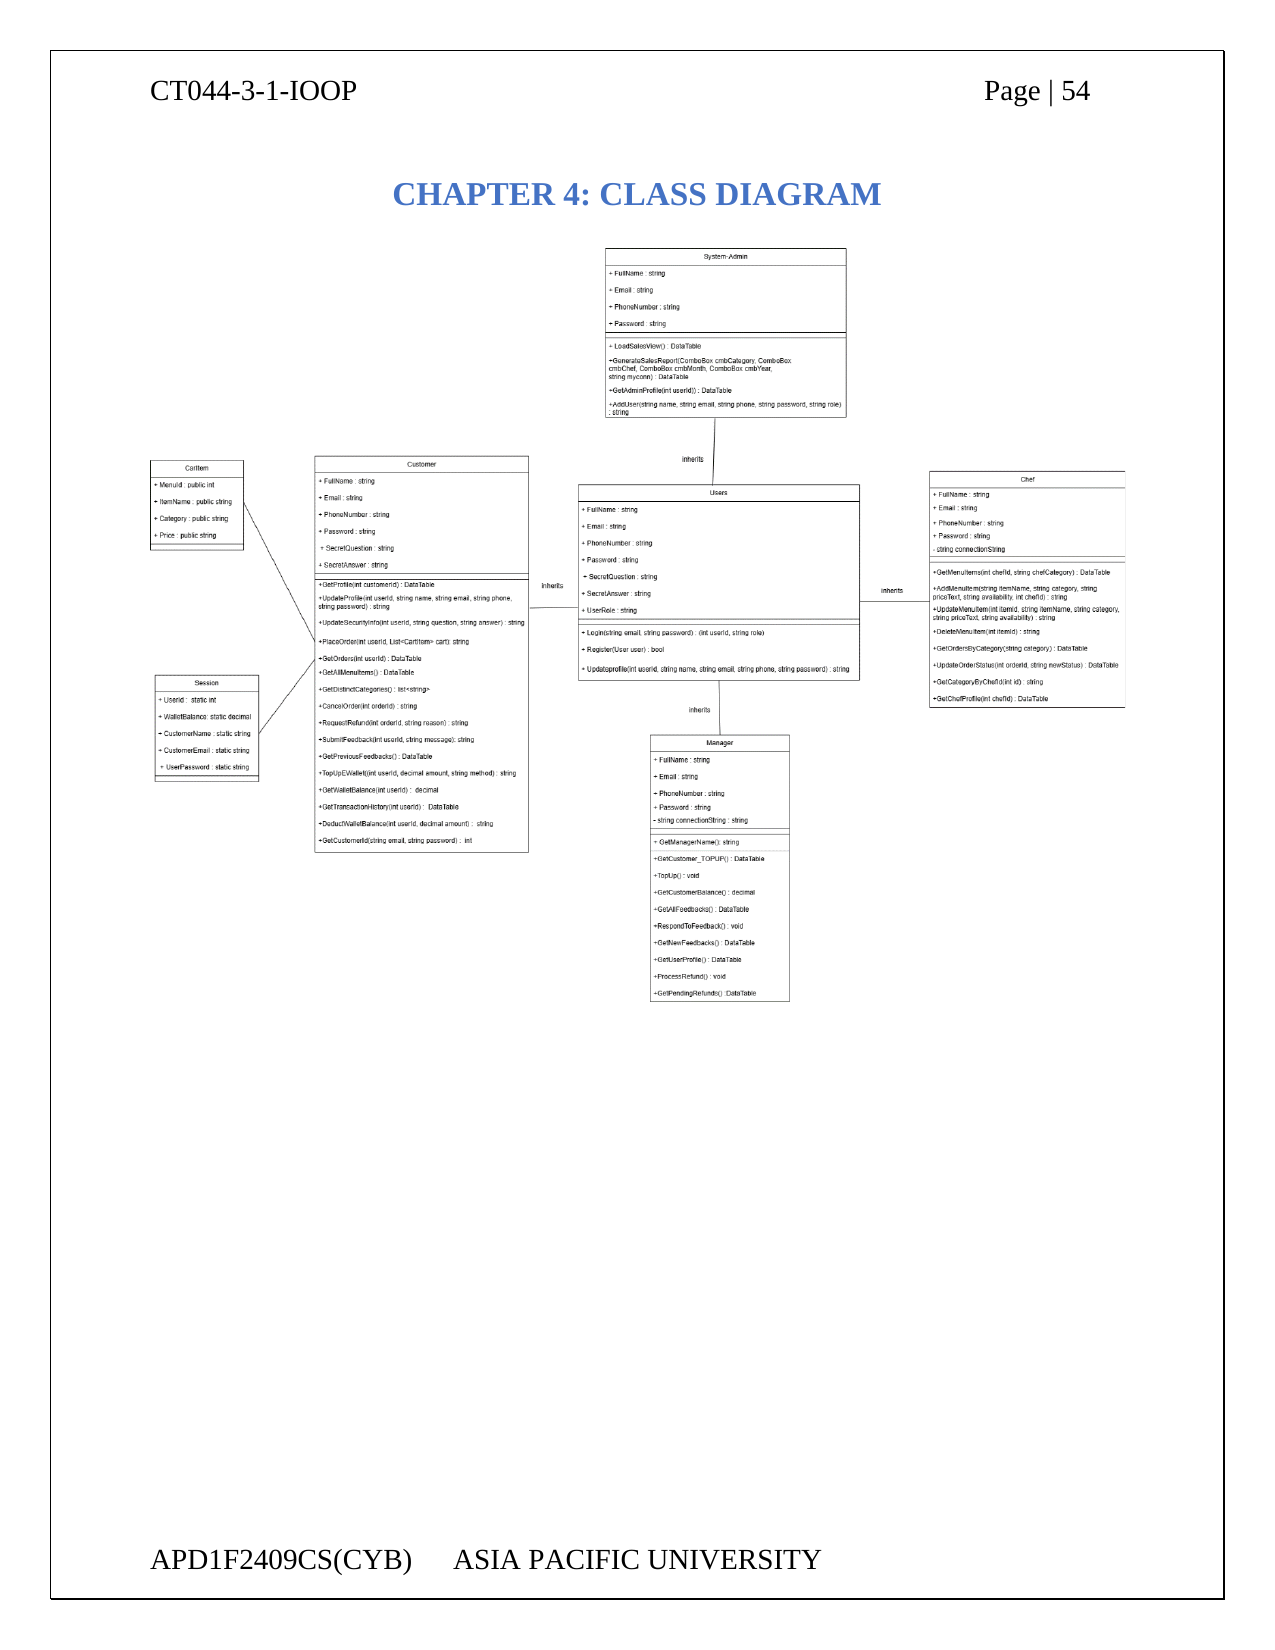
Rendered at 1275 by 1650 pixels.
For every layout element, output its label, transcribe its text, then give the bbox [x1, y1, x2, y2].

picture [150, 248, 1125, 1002]
subtitle CHAPTER 4: CLASS DIAGRAM [150, 174, 1124, 212]
